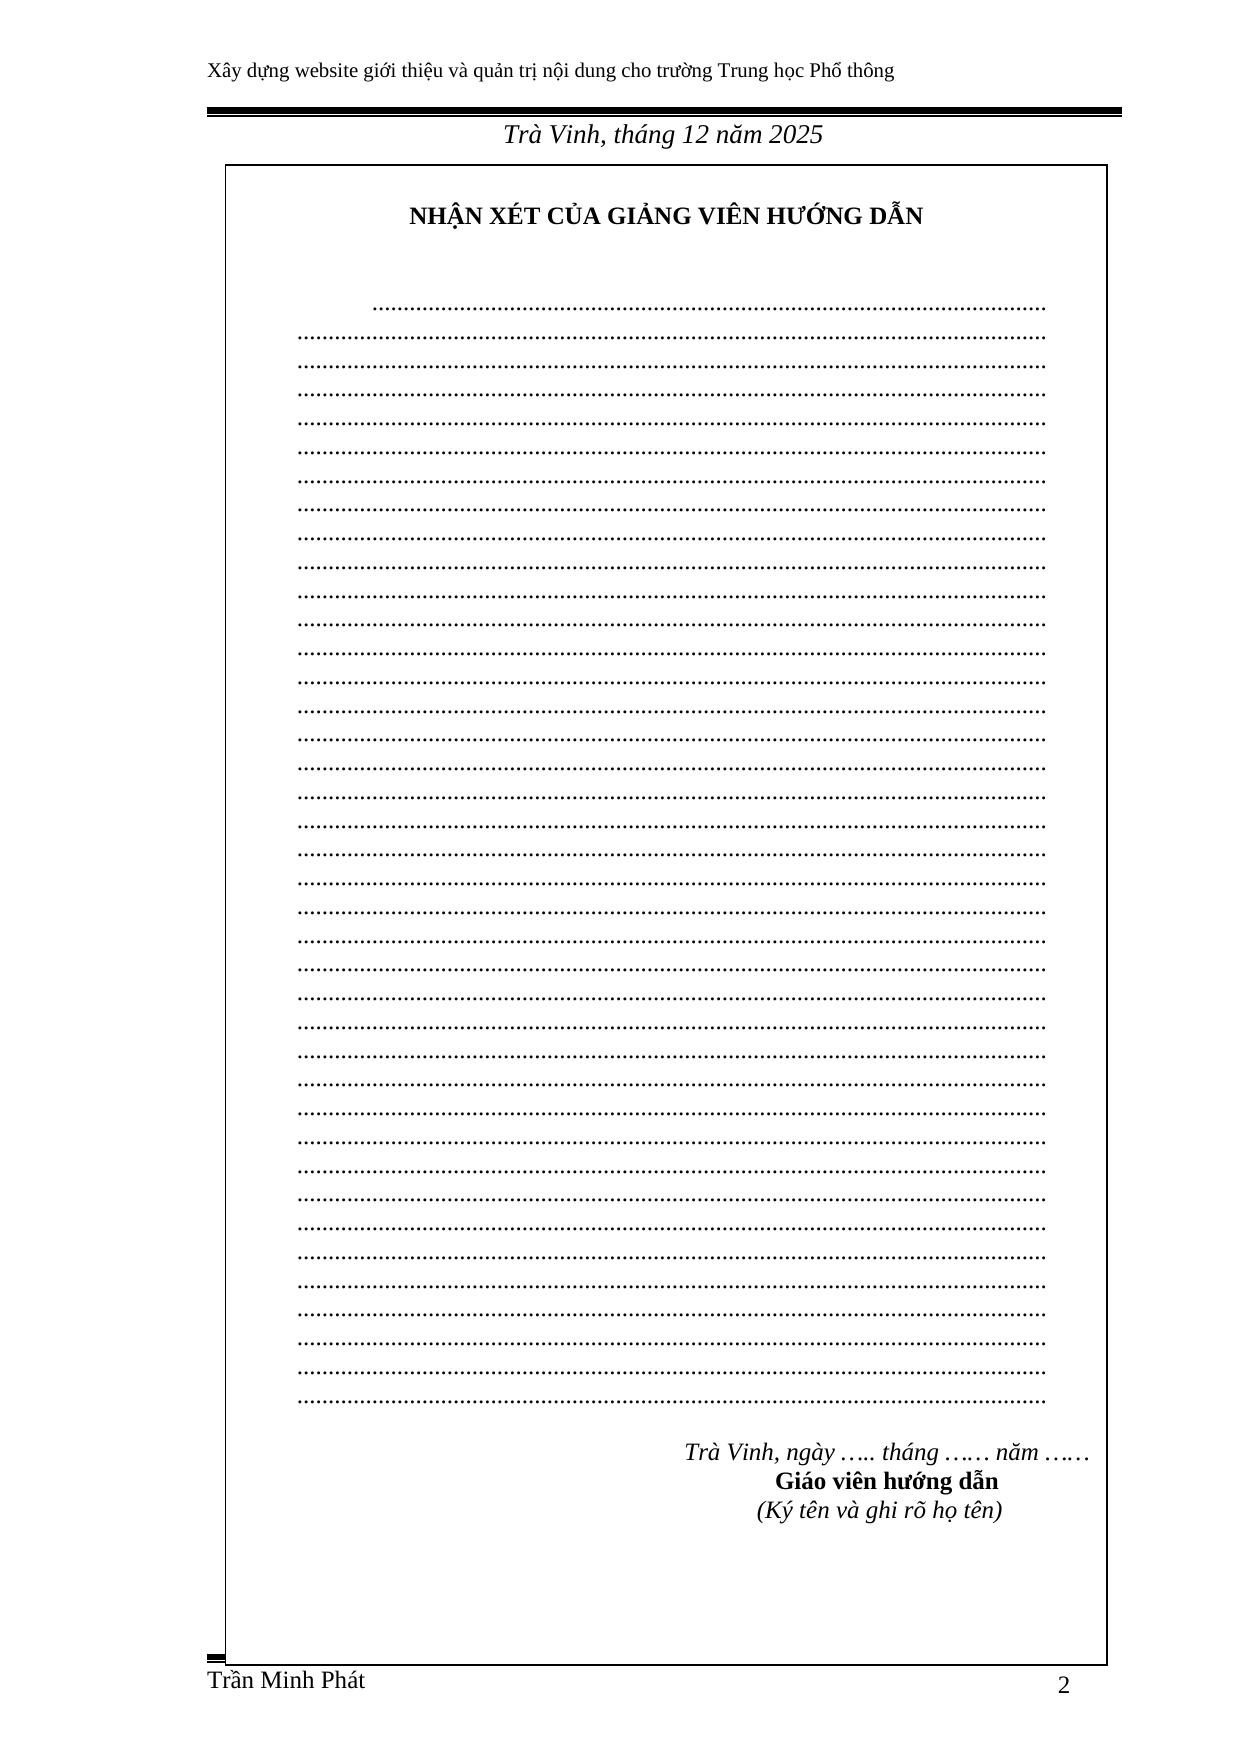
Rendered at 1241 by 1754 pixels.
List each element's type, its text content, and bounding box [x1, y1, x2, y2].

text Trà Vinh, tháng 12 năm 2025 [207, 118, 1122, 149]
